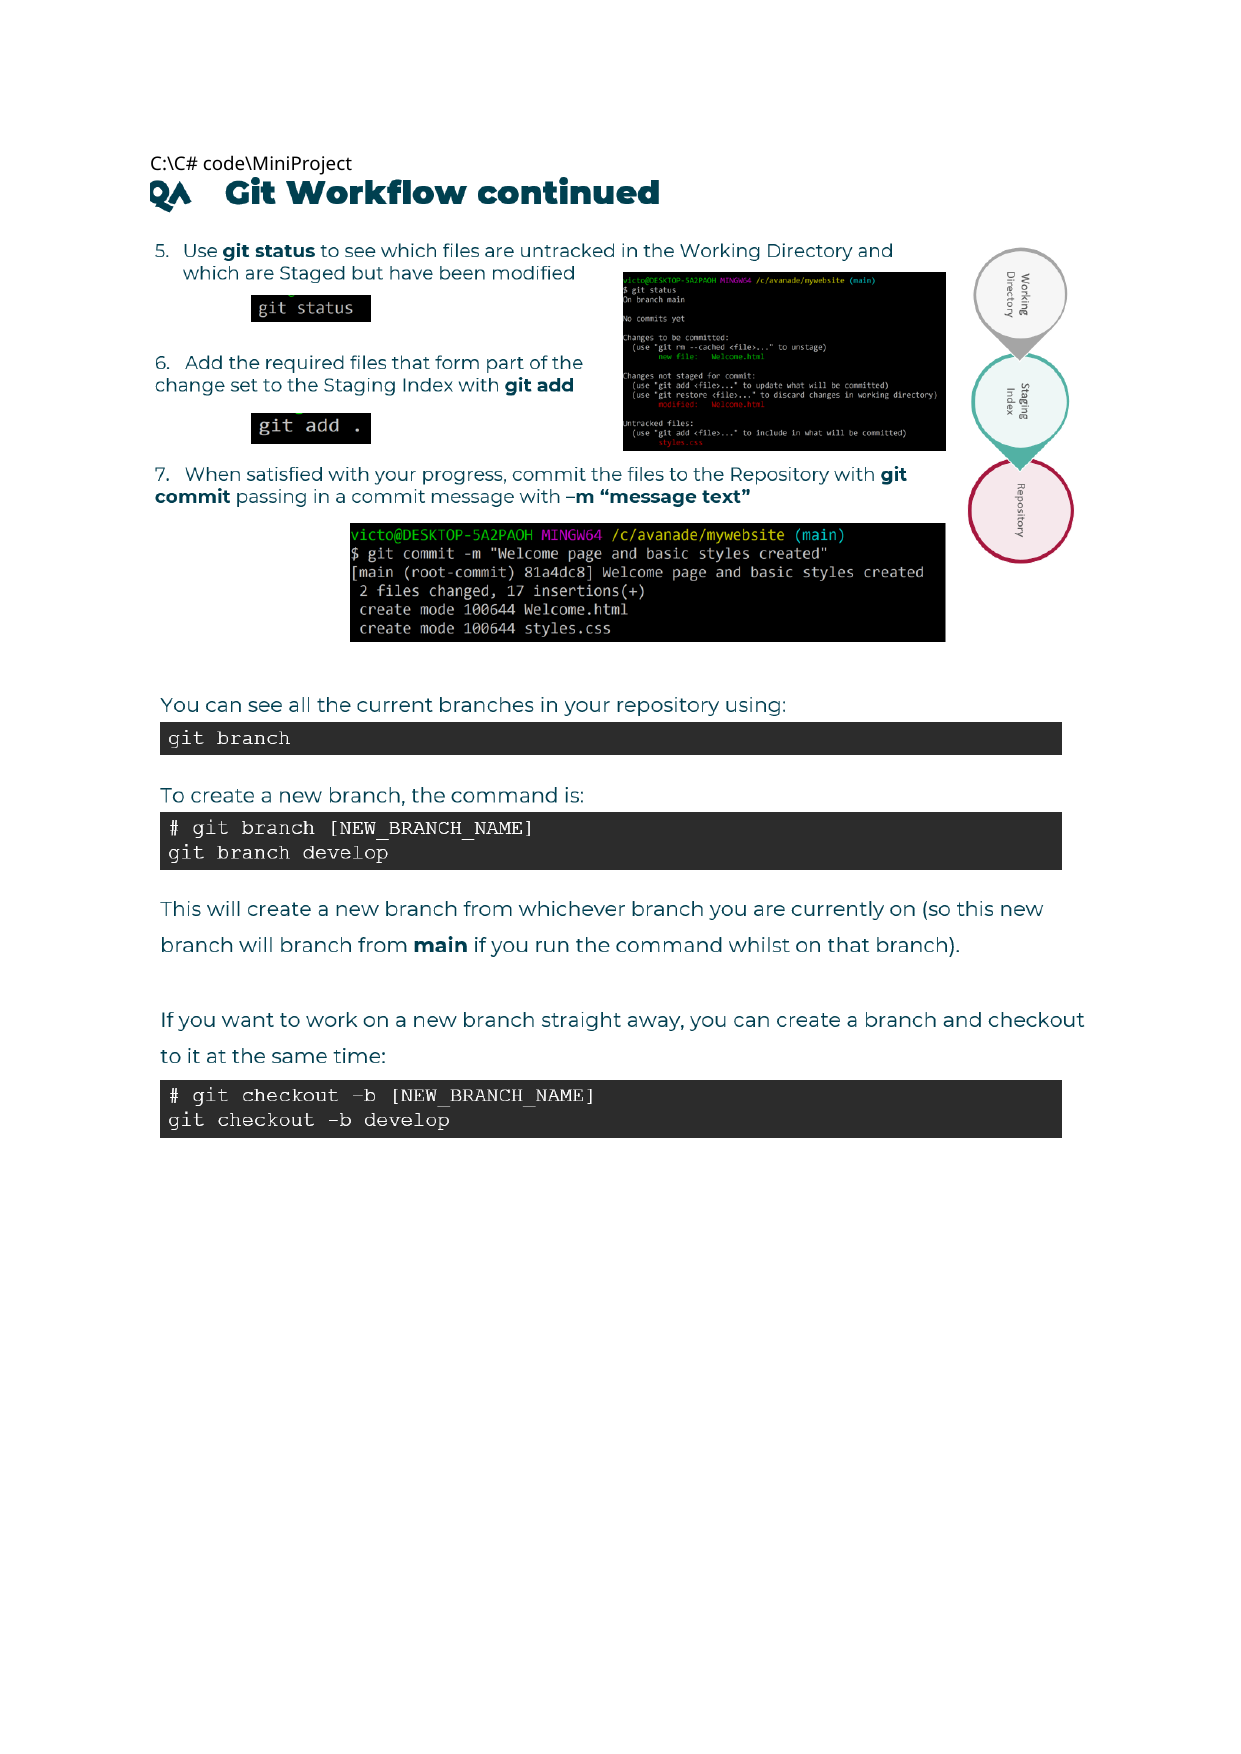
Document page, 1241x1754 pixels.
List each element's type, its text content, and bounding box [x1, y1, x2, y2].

picture [154, 188, 162, 196]
picture [150, 177, 1091, 686]
text C:\C# code\MiniProject [150, 150, 1090, 177]
picture [150, 687, 1091, 1178]
